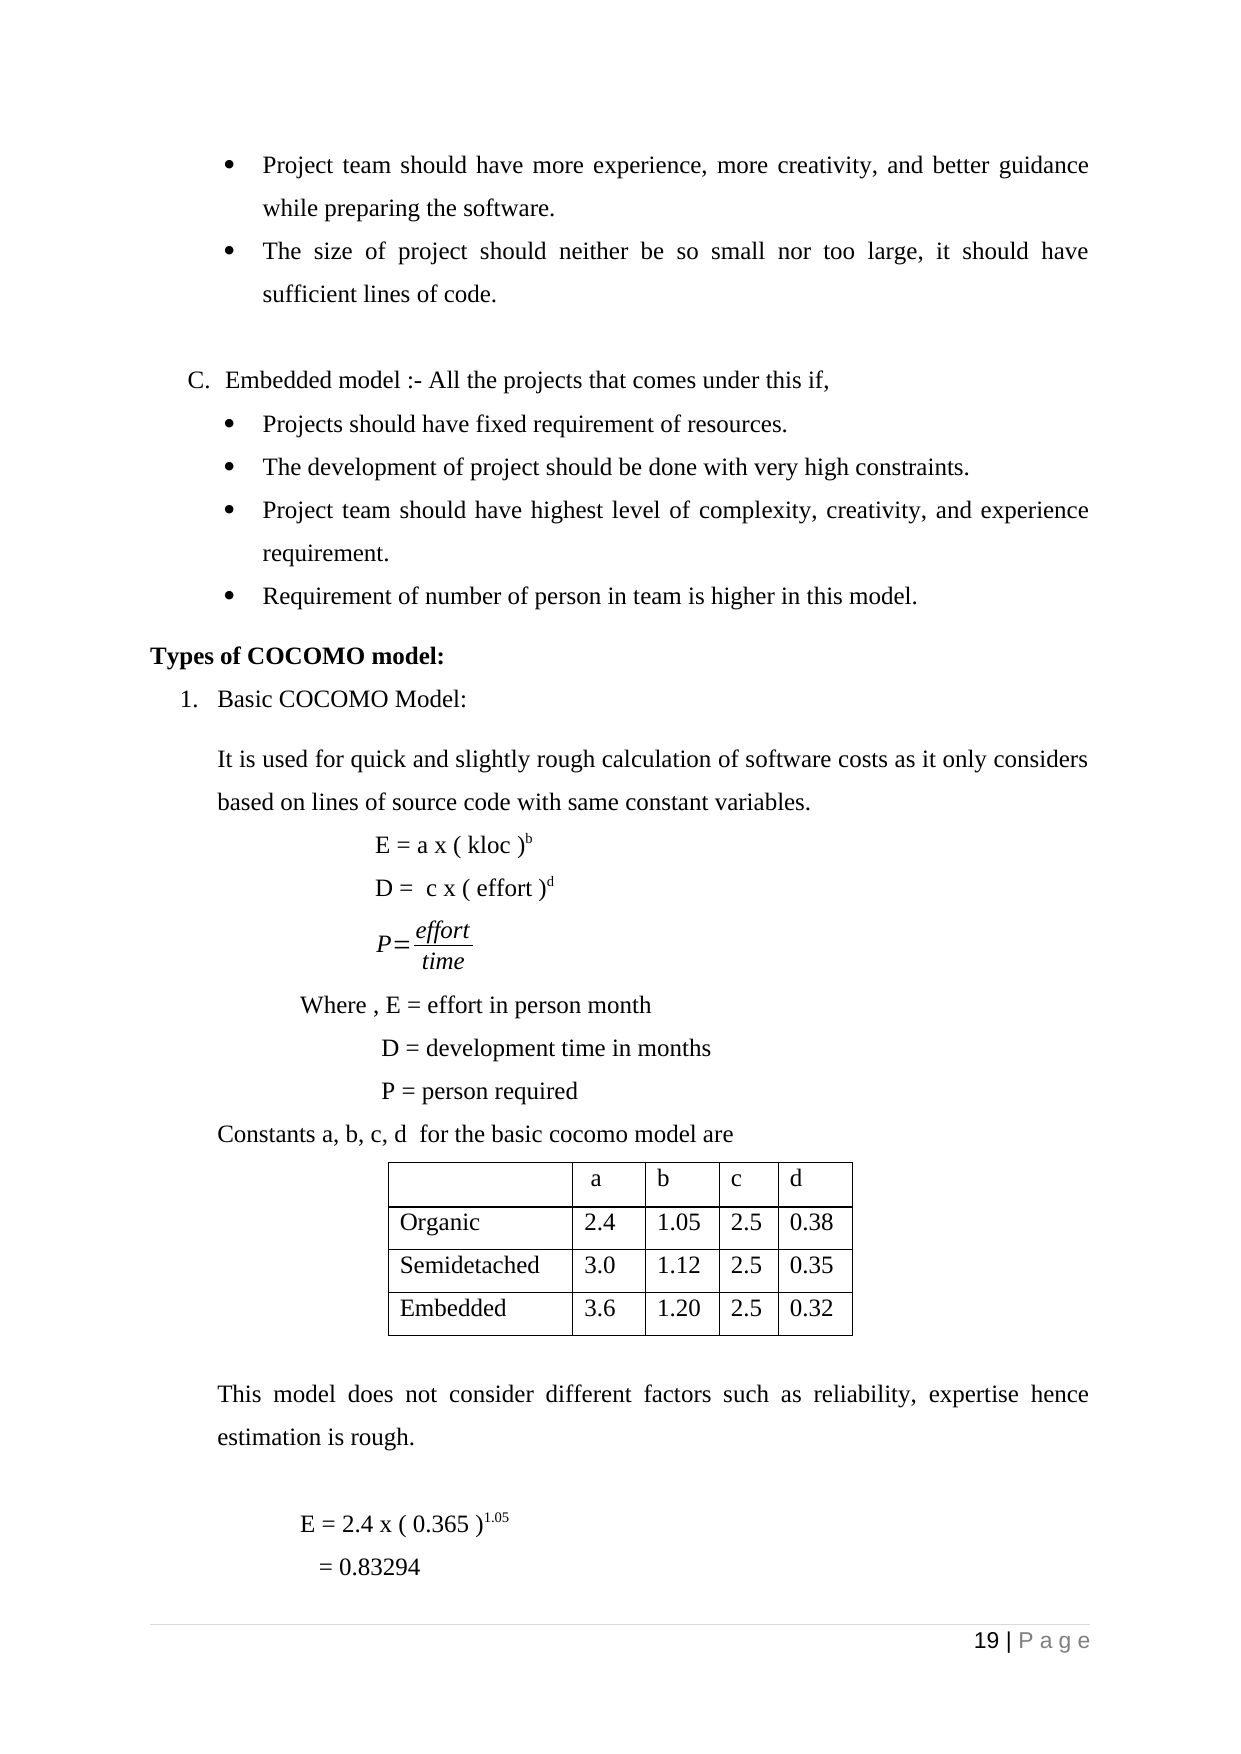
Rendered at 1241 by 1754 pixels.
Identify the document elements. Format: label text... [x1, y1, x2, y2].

table_cell 1.20 [646, 1293, 719, 1335]
table_cell Embedded [389, 1293, 572, 1335]
table_cell Semidetached [389, 1250, 572, 1292]
table_cell 1.12 [646, 1250, 719, 1292]
list The development of project should be done with very high constraints. [225, 452, 1090, 481]
table_header d [779, 1163, 852, 1206]
list The size of project should neither be so small nor too large, it should have sufficient lines of code. [225, 236, 1090, 308]
table_cell 0.32 [779, 1293, 852, 1335]
list Project team should have highest level of complexity, creativity, and experience requirement. [225, 495, 1090, 567]
list Requirement of number of person in team is higher in this model. [225, 581, 1090, 610]
table_cell 0.38 [779, 1208, 852, 1249]
text E = 2.4 x ( 0.365 )1.05 [150, 1509, 1090, 1537]
list Basic COCOMO Model: [179, 684, 1090, 713]
table_header a [573, 1163, 645, 1206]
table_cell 1.05 [646, 1208, 719, 1249]
text This model does not consider different factors such as reliability, expertise hence estimation is rough. [217, 1379, 1090, 1451]
table_cell 3.0 [573, 1250, 645, 1292]
text Where , E = effort in person month [217, 990, 1090, 1018]
table_cell 2.4 [573, 1208, 645, 1249]
list Embedded model :- All the projects that comes under this if, [187, 366, 1090, 394]
table_cell Organic [389, 1208, 572, 1249]
text E = a x ( kloc )b [217, 830, 1090, 859]
table_header [389, 1163, 572, 1206]
list Project team should have more experience, more creativity, and better guidance while preparing the software. [225, 150, 1090, 222]
table_cell 3.6 [573, 1293, 645, 1335]
list Projects should have fixed requirement of resources. [225, 409, 1090, 437]
text D = development time in months [217, 1033, 1090, 1062]
text = 0.83294 [150, 1552, 1090, 1581]
table_cell 2.5 [720, 1208, 778, 1249]
text Types of COCOMO model: [150, 641, 1090, 670]
table_cell 2.5 [720, 1293, 778, 1335]
table_header b [646, 1163, 719, 1206]
table_header c [720, 1163, 778, 1206]
table_cell 0.35 [779, 1250, 852, 1292]
text Constants a, b, c, d for the basic cocomo model are [217, 1119, 1090, 1148]
text It is used for quick and slightly rough calculation of software costs as it only considers based on lines of source code with same constant variables. [217, 744, 1090, 816]
text P = person required [217, 1076, 1090, 1105]
text D = c x ( effort )d [217, 873, 1090, 902]
table_cell 2.5 [720, 1250, 778, 1292]
